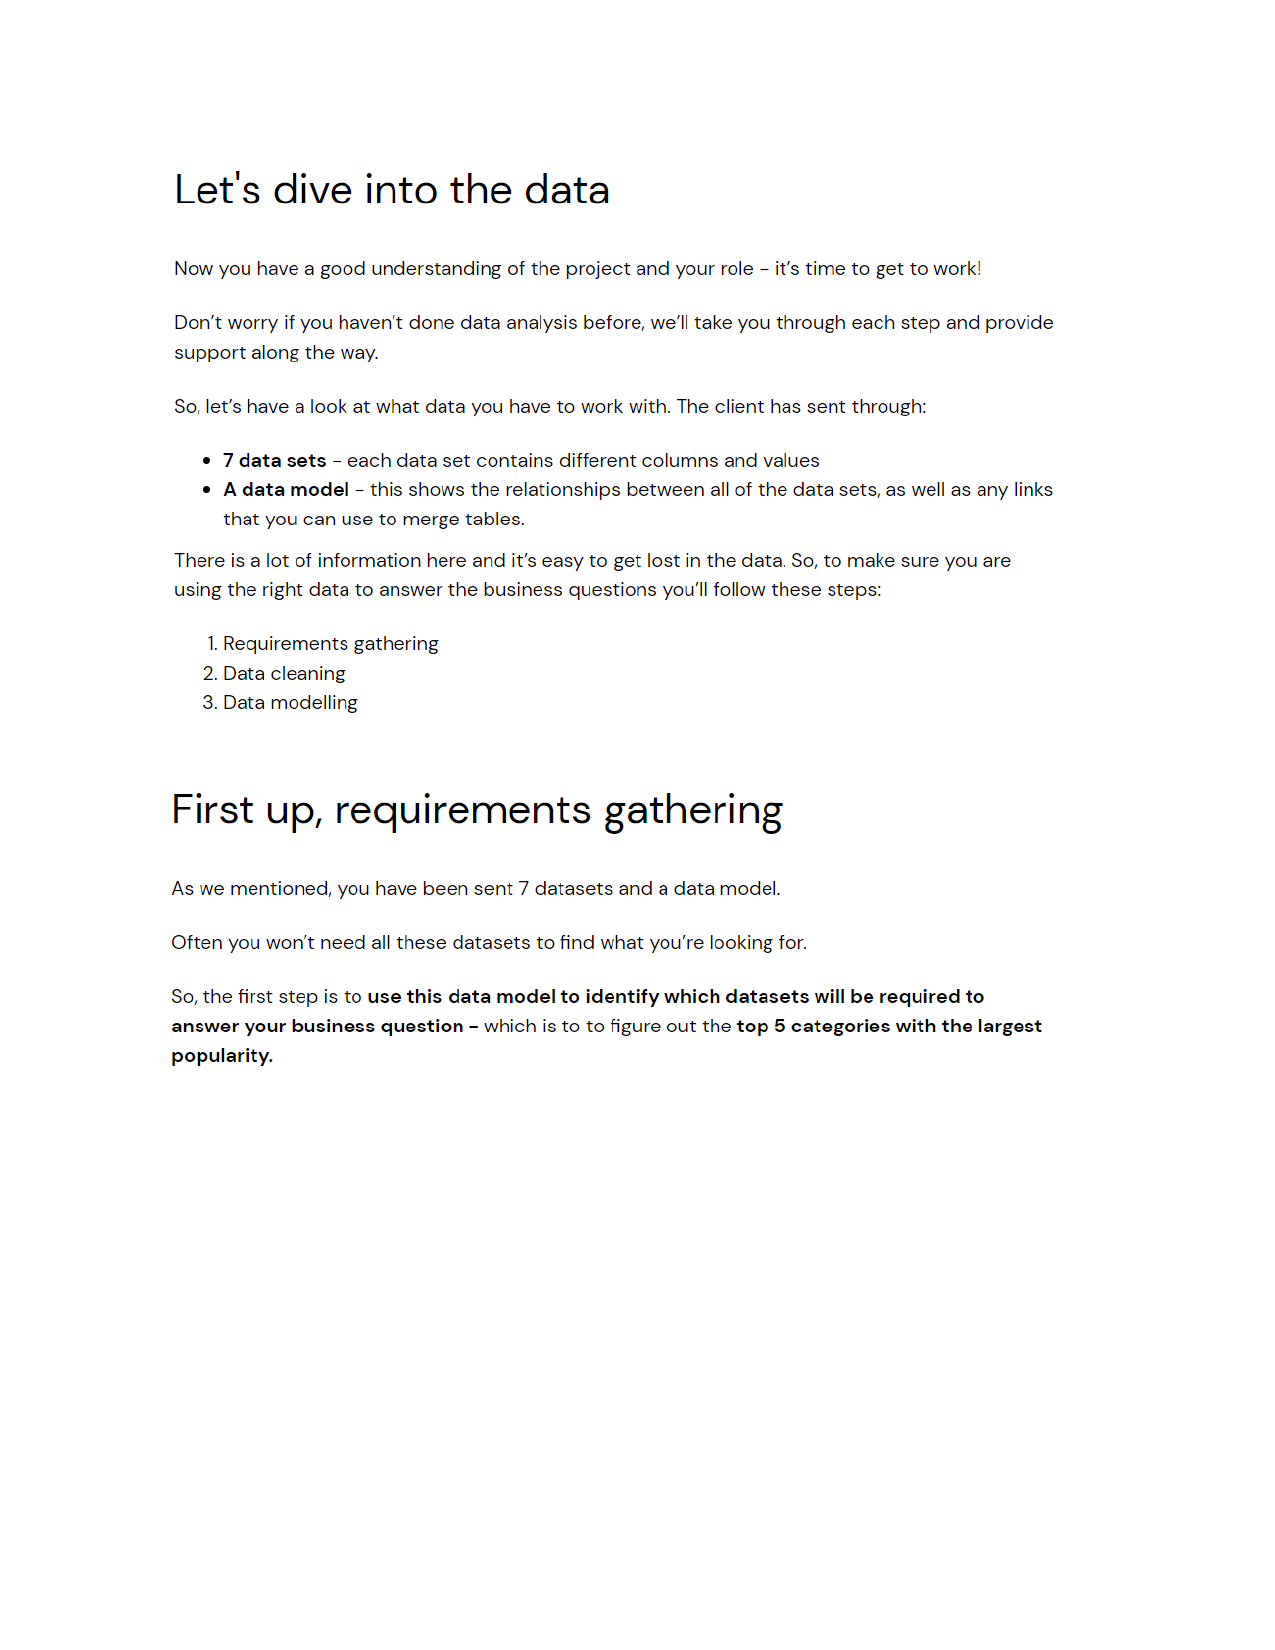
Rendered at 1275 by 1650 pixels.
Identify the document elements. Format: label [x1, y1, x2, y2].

picture [150, 150, 1125, 734]
picture [150, 755, 1125, 1083]
